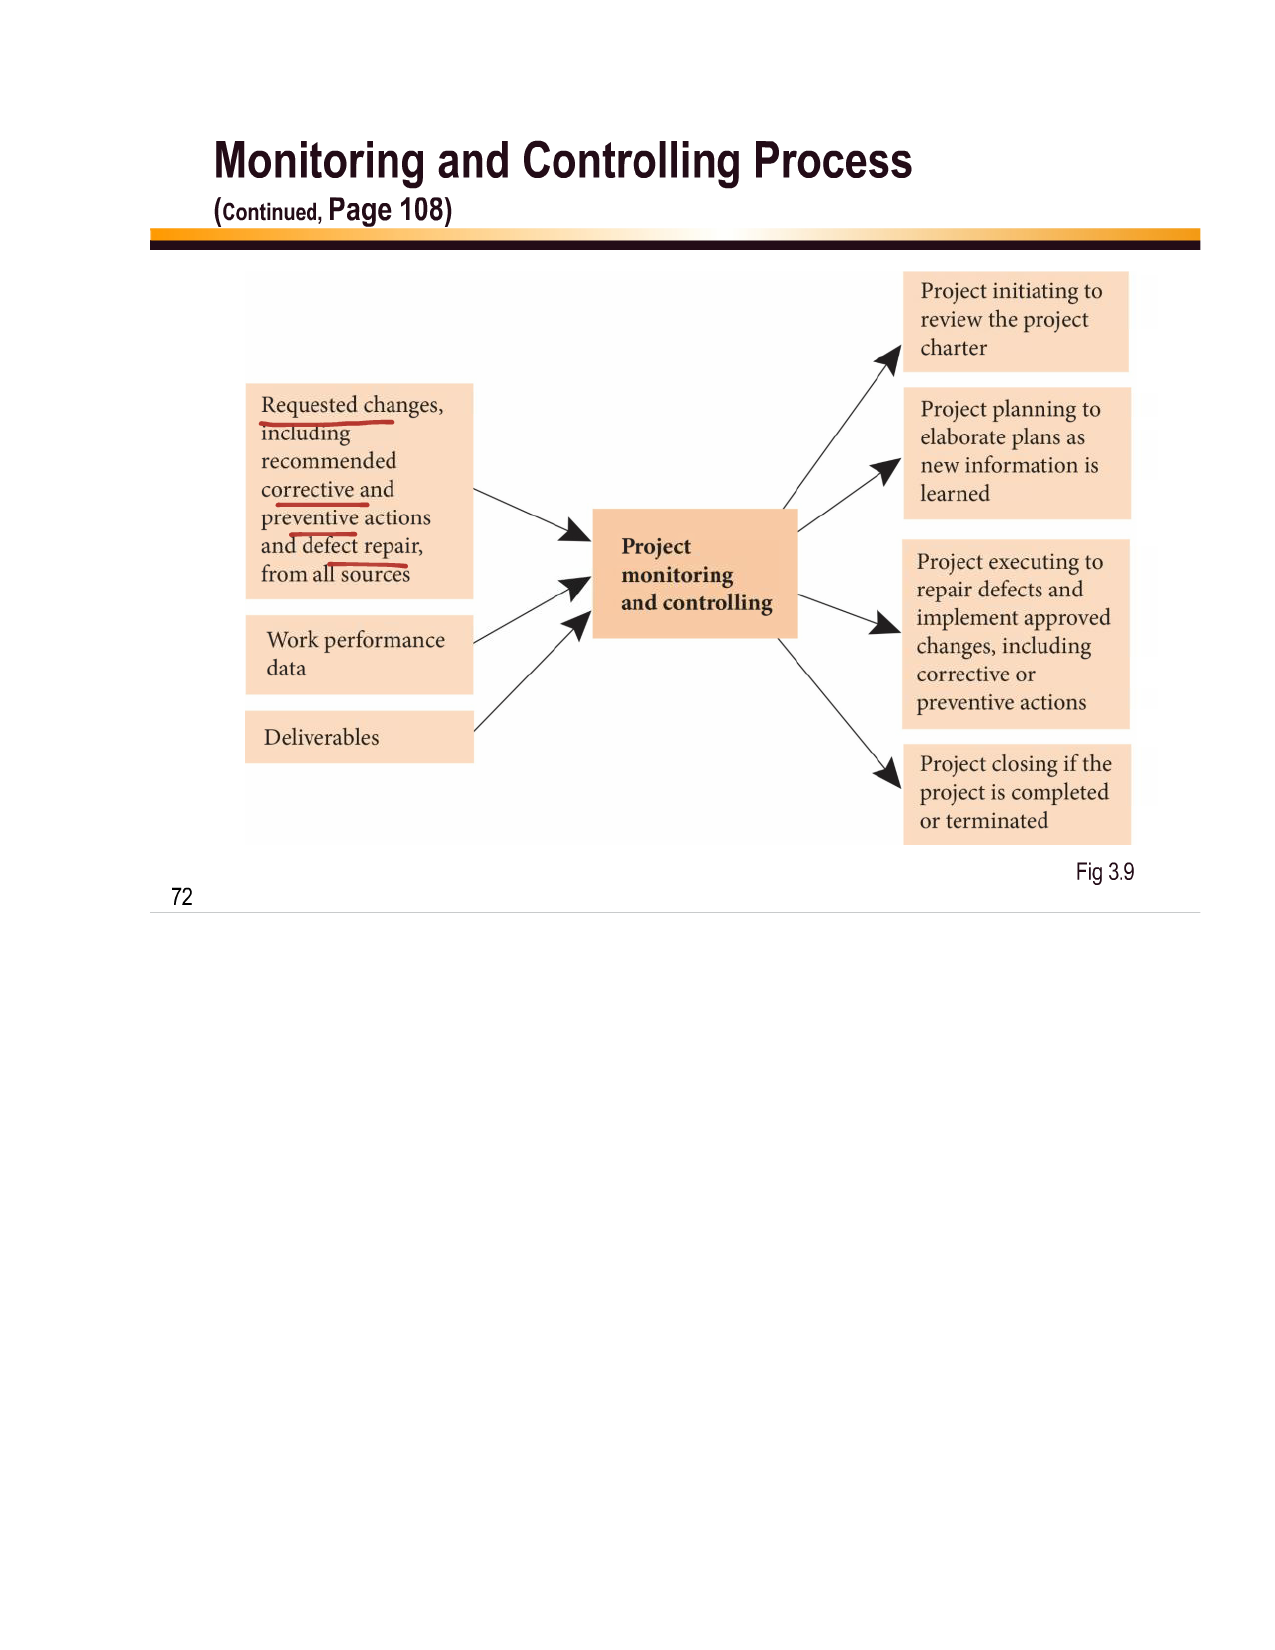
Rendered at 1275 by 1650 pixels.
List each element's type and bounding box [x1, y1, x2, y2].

picture [150, 118, 1201, 913]
